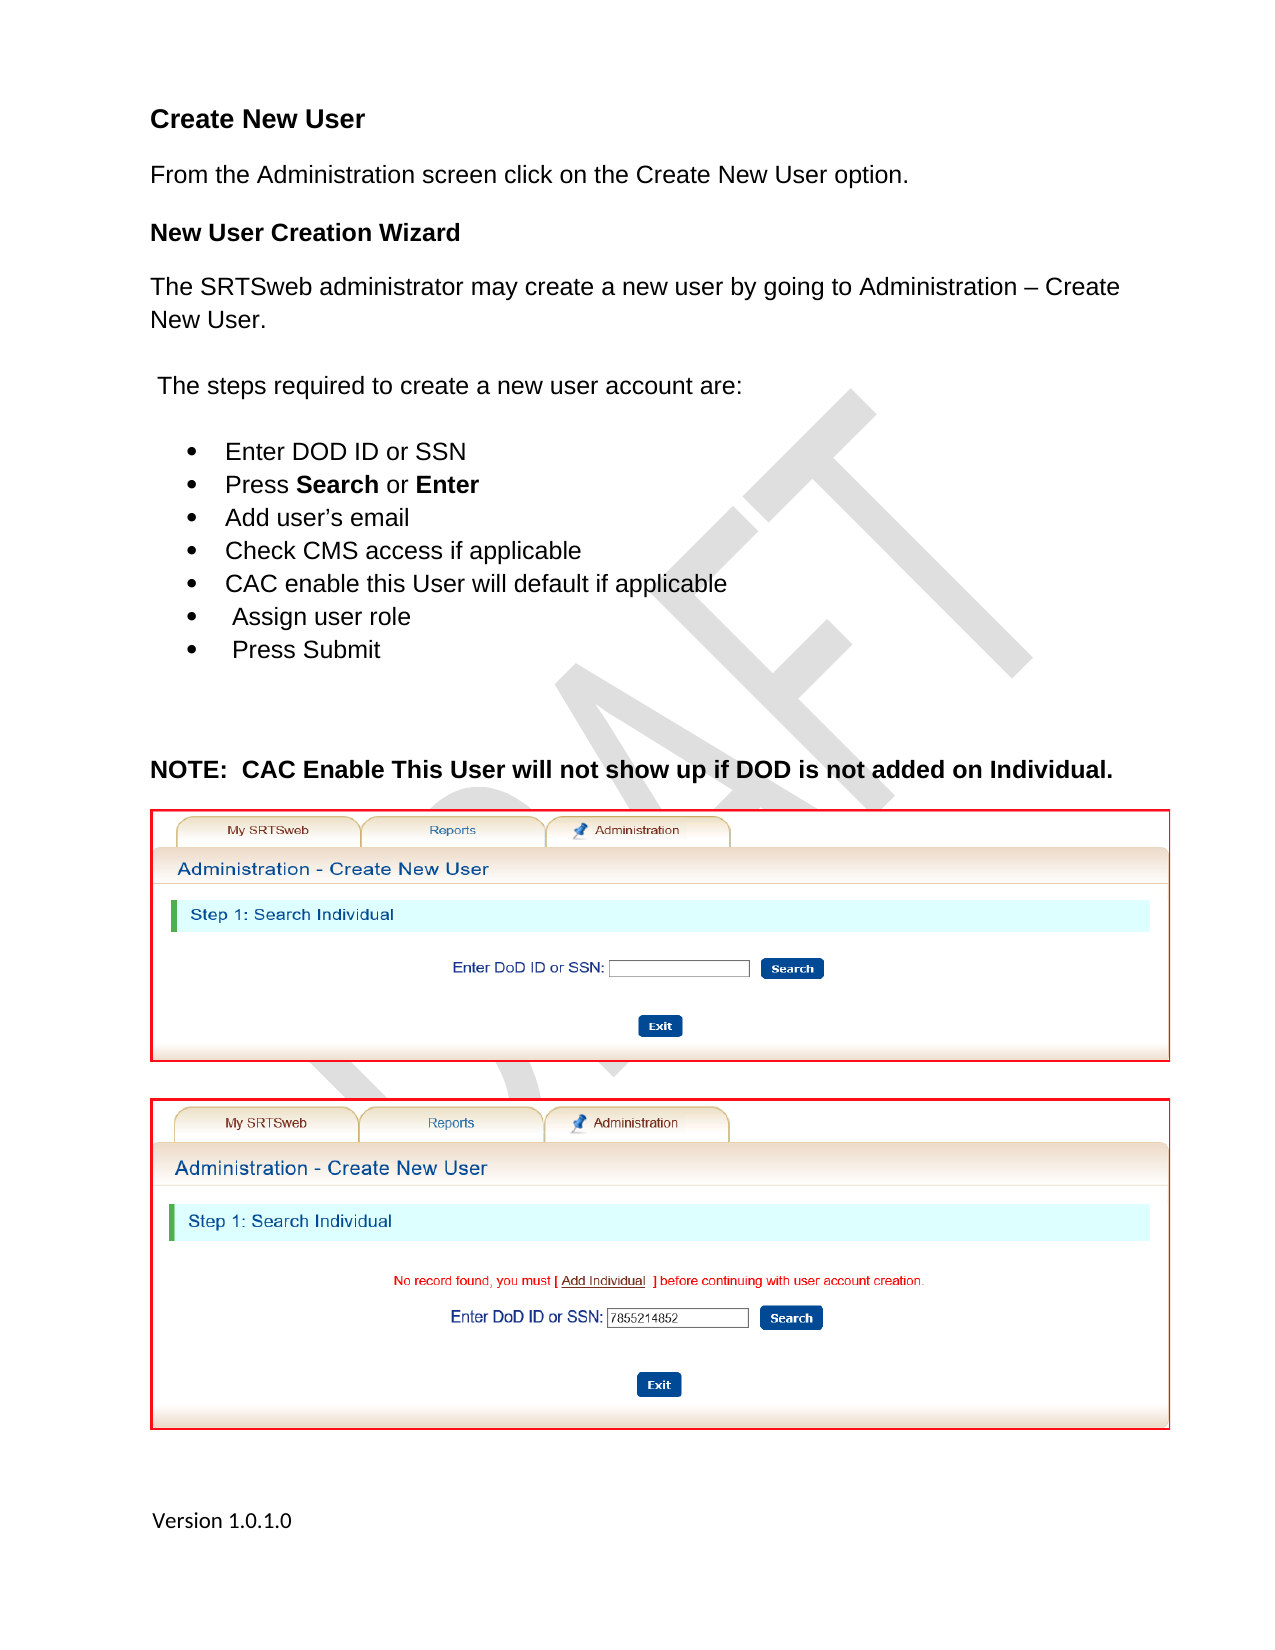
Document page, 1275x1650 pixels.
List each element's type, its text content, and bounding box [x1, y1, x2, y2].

text NOTE: CAC Enable This User will not show up if DOD is not added on Individual. [150, 756, 1170, 784]
text The SRTSweb administrator may create a new user by going to Administration – Create New User. [150, 272, 1170, 333]
list Check CMS access if applicable [187, 536, 1170, 565]
text From the Administration screen click on the Create New User option. [150, 160, 1170, 188]
picture [150, 809, 1171, 1062]
list CAC enable this User will default if applicable [187, 569, 1170, 598]
subtitle New User Creation Wizard [150, 218, 1170, 247]
list Assign user role [187, 602, 1170, 631]
picture [150, 1098, 1171, 1430]
list Press Submit [187, 636, 1170, 664]
subtitle Create New User [150, 103, 1170, 134]
list Enter DOD ID or SSN [187, 437, 1170, 466]
list Press Search or Enter [187, 470, 1170, 499]
text The steps required to create a new user account are: [150, 371, 1170, 399]
list Add user’s email [187, 503, 1170, 532]
